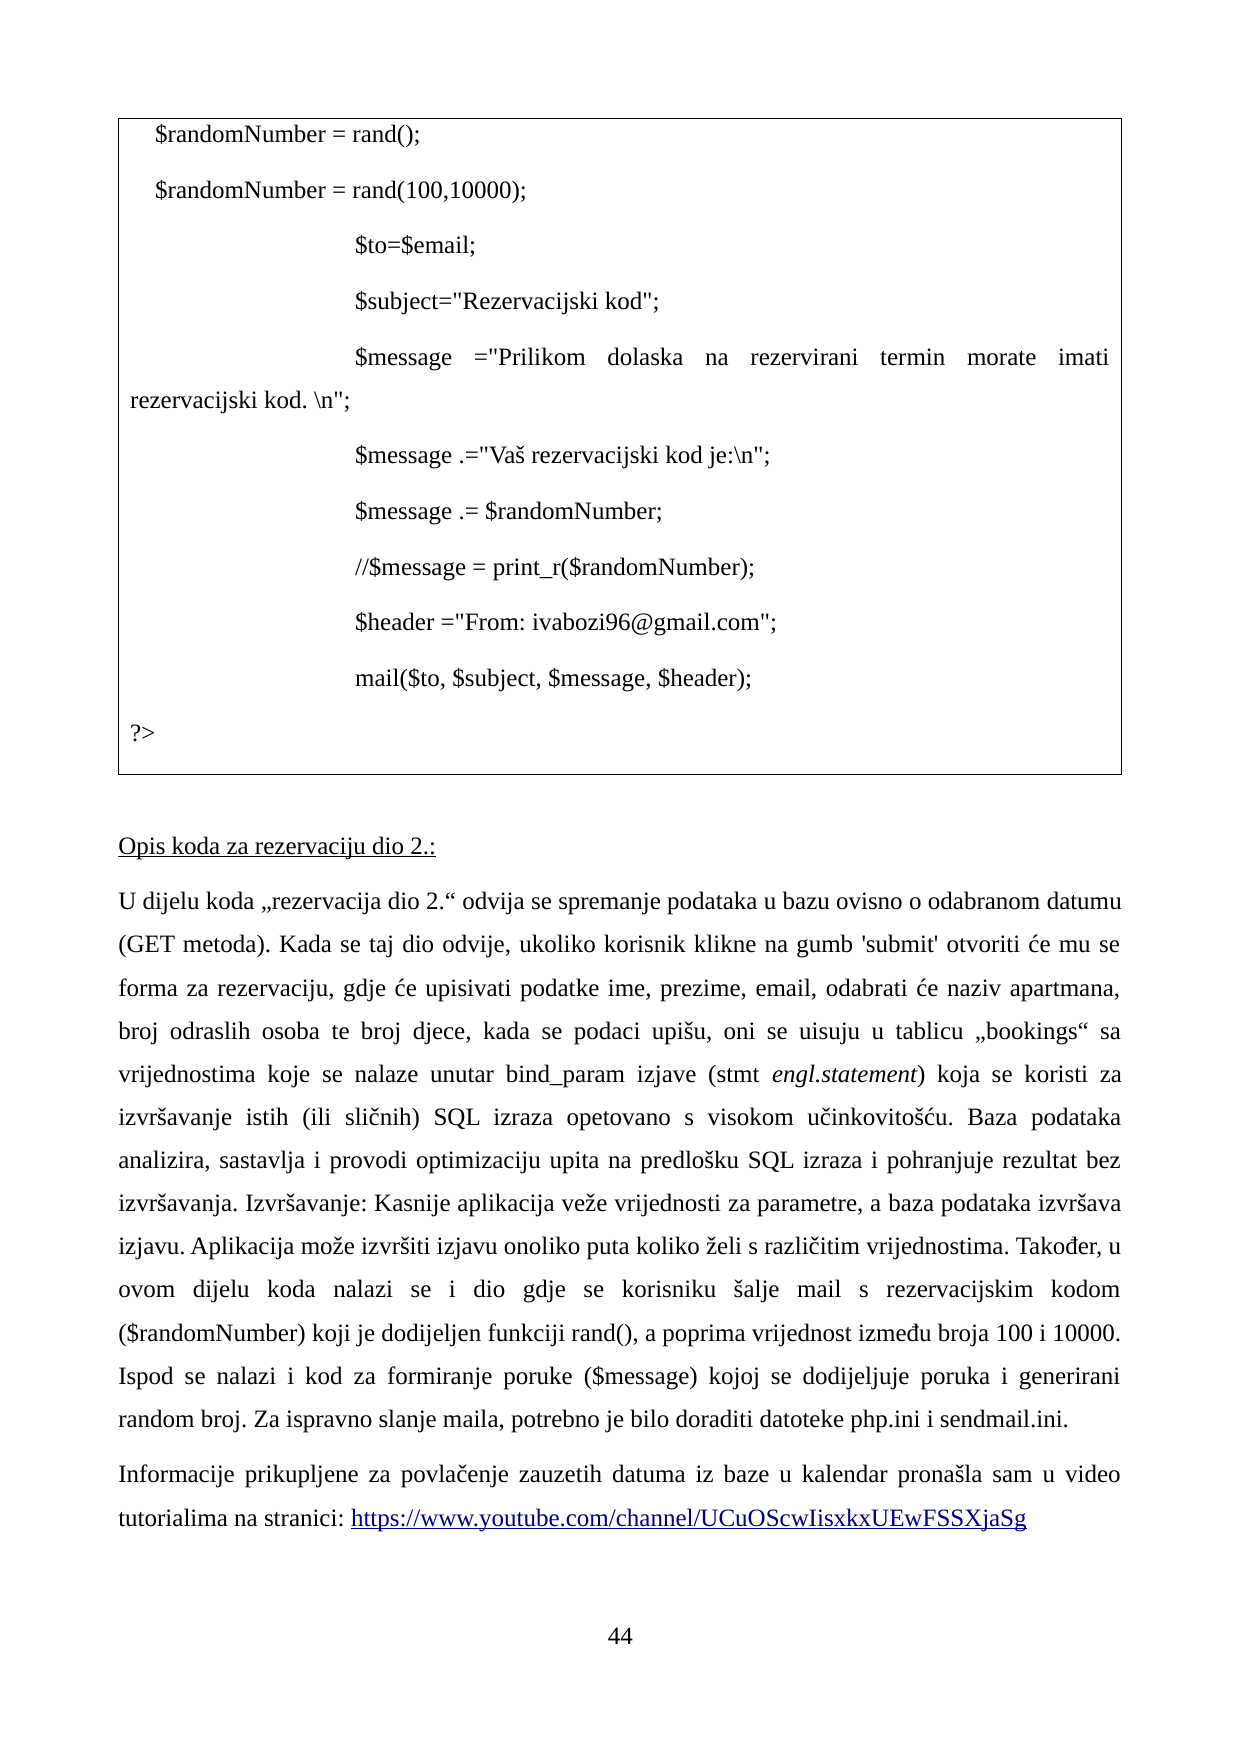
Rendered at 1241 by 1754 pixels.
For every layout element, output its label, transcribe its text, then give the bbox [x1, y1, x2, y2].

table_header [119, 119, 1121, 774]
text Opis koda za rezervaciju dio 2.: [118, 831, 1122, 859]
text Informacije prikupljene za povlačenje zauzetih datuma iz baze u kalendar pronašla sam u video tutorialima na stranici: https://www.youtube.com/channel/UCuOScwIisxkxUEwFSSXjaSg [118, 1459, 1122, 1531]
text U dijelu koda „rezervacija dio 2.“ odvija se spremanje podataka u bazu ovisno o odabranom datumu (GET metoda). Kada se taj dio odvije, ukoliko korisnik klikne na gumb 'submit' otvoriti će mu se forma za rezervaciju, gdje će upisivati podatke ime, prezime, email, odabrati će naziv apartmana, broj odraslih osoba te broj djece, kada se podaci upišu, oni se uisuju u tablicu „bookings“ sa vrijednostima koje se nalaze unutar bind_param izjave (stmt engl.statement) koja se koristi za izvršavanje istih (ili sličnih) SQL izraza opetovano s visokom učinkovitošću. Baza podataka analizira, sastavlja i provodi optimizaciju upita na predlošku SQL izraza i pohranjuje rezultat bez izvršavanja. Izvršavanje: Kasnije aplikacija veže vrijednosti za parametre, a baza podataka izvršava izjavu. Aplikacija može izvršiti izjavu onoliko puta koliko želi s različitim vrijednostima. Također, u ovom dijelu koda nalazi se i dio gdje se korisniku šalje mail s rezervacijskim kodom ($randomNumber) koji je dodijeljen funkciji rand(), a poprima vrijednost između broja 100 i 10000. Ispod se nalazi i kod za formiranje poruke ($message) kojoj se dodijeljuje poruka i generirani random broj. Za ispravno slanje maila, potrebno je bilo doraditi datoteke php.ini i sendmail.ini. [118, 886, 1122, 1433]
